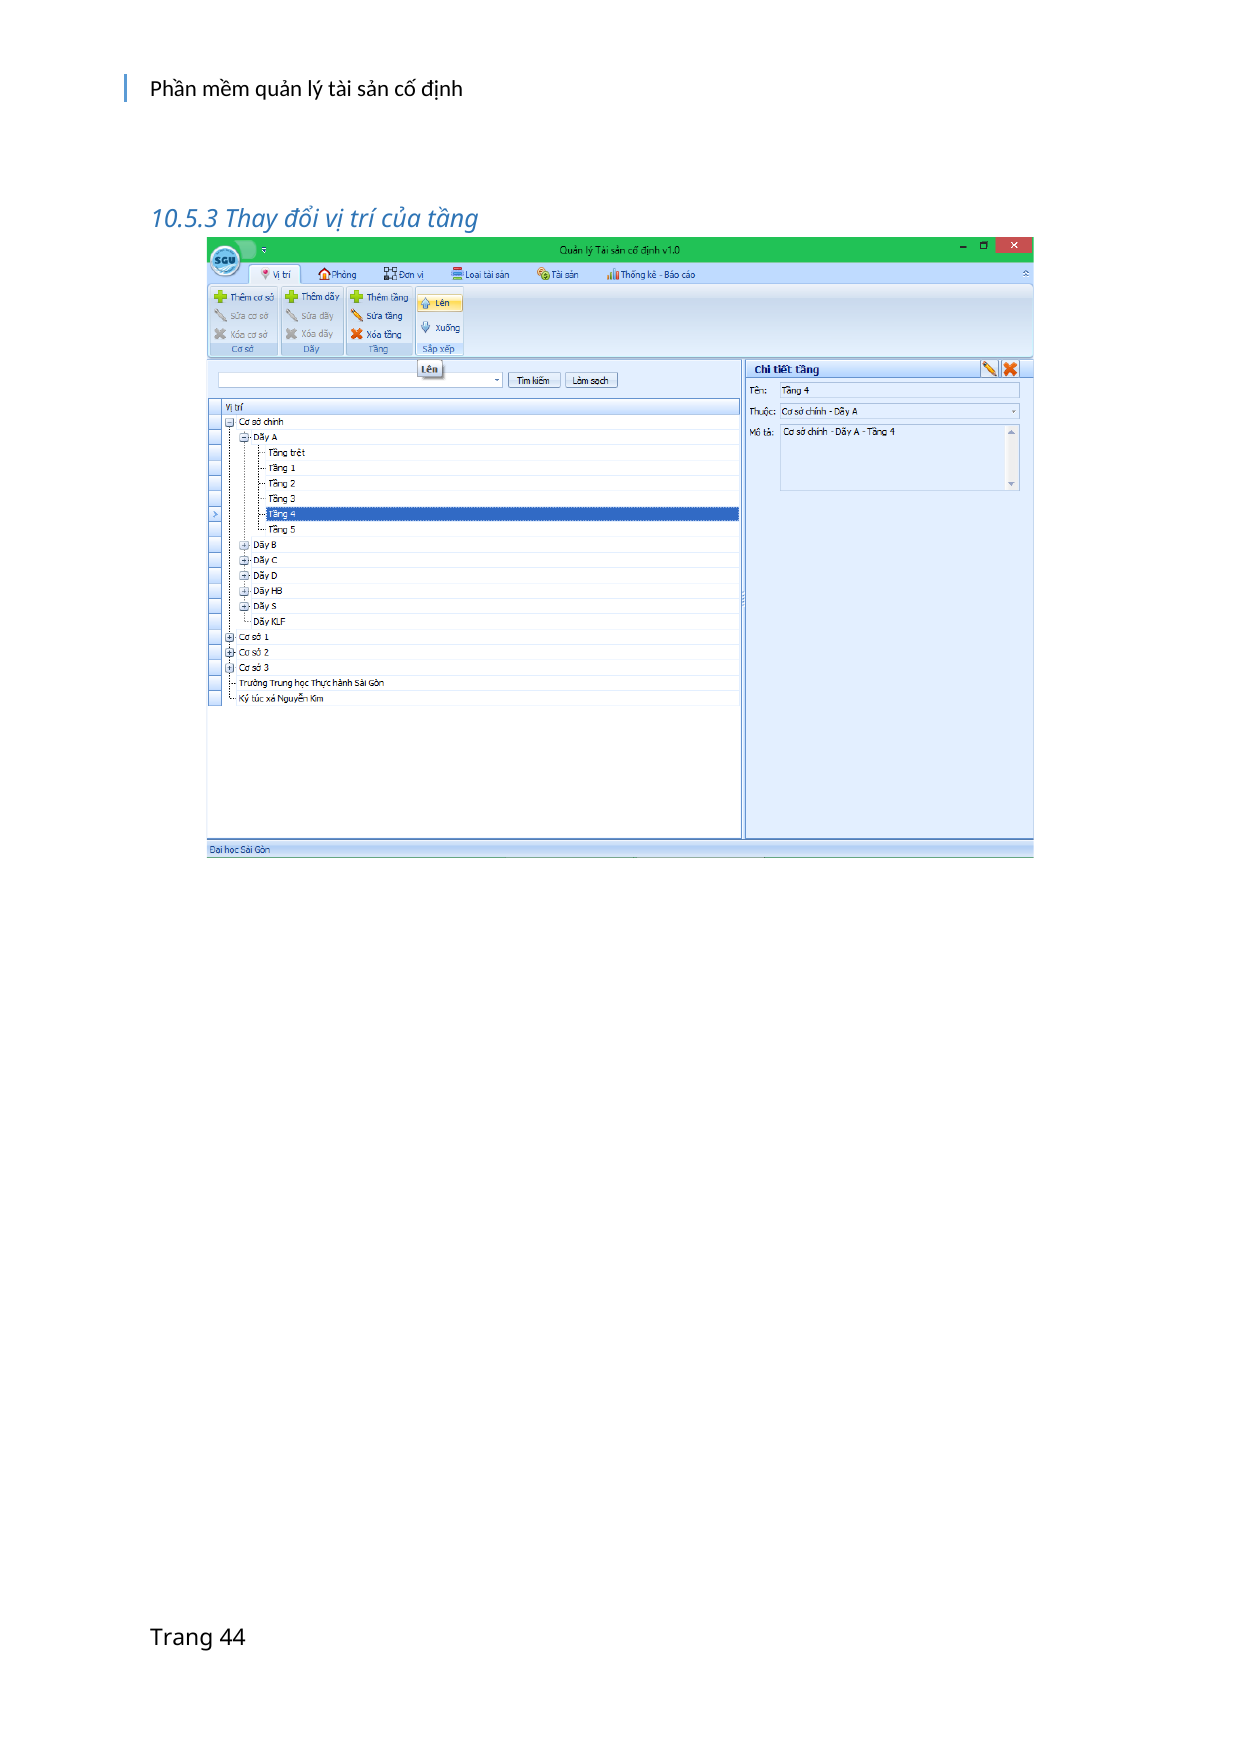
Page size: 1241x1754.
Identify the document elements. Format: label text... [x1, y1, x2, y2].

subtitle 10.5.3 Thay đổi vị trí của tầng [150, 200, 1090, 234]
picture [206, 237, 1034, 858]
